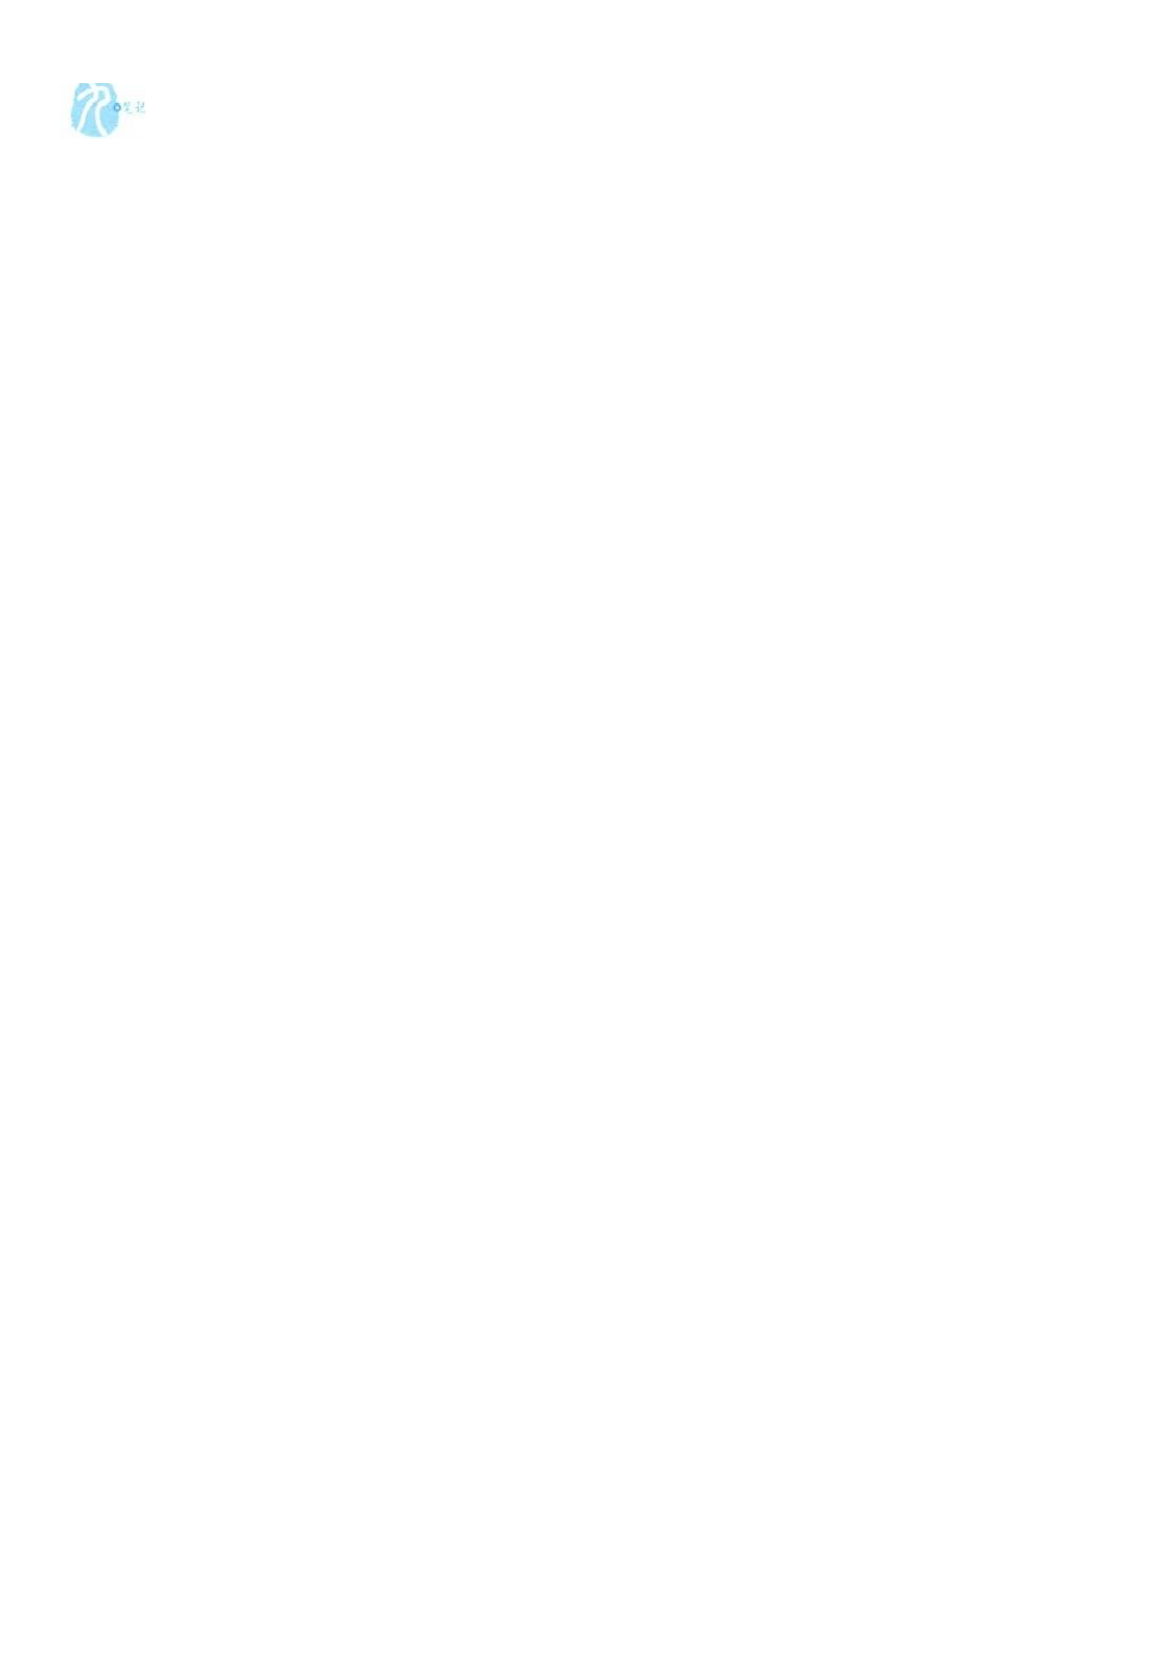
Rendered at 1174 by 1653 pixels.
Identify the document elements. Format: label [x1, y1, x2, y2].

picture [60, 83, 146, 139]
